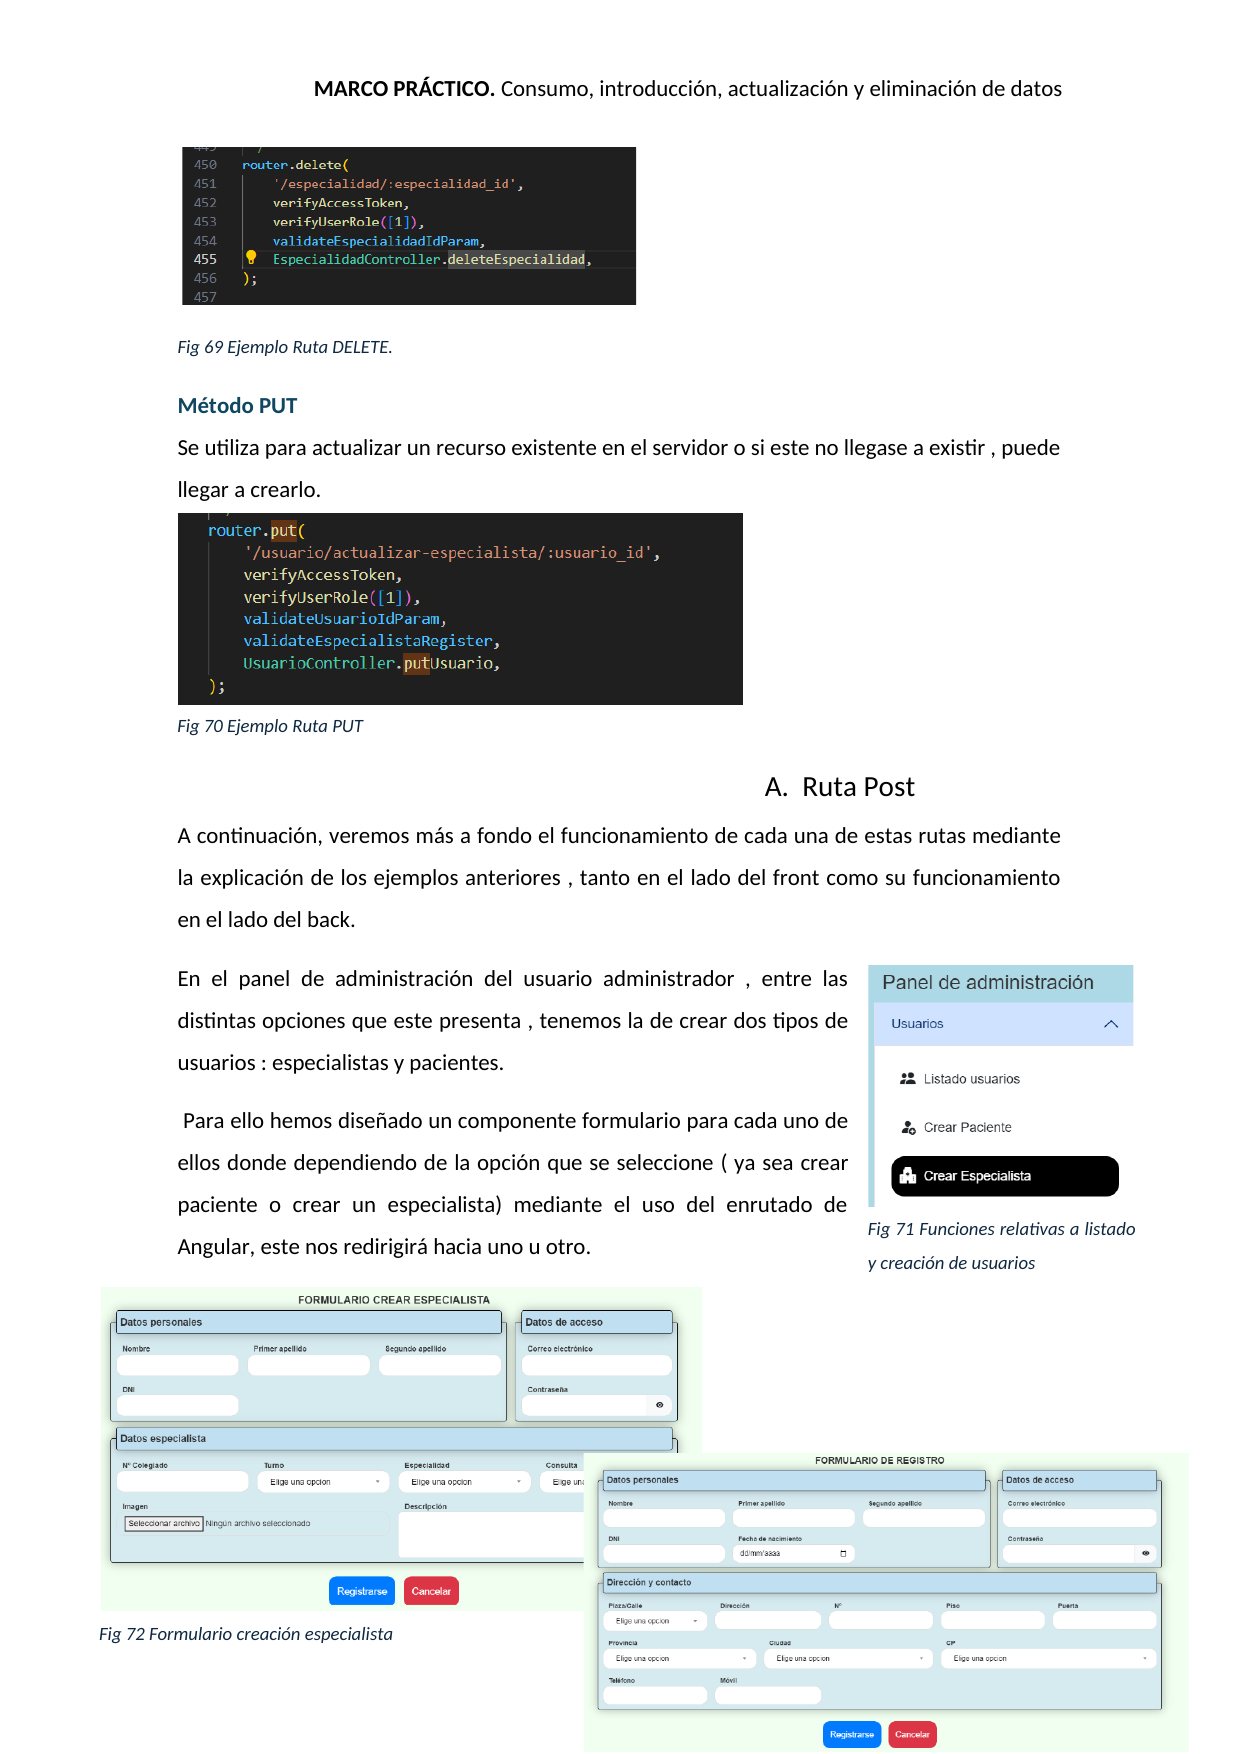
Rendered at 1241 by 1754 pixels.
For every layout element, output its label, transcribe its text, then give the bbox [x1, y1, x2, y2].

picture [98, 1287, 1189, 1750]
picture [177, 513, 743, 704]
text Se utiliza para actualizar un recurso existente en el servidor o si este no llegase a existir , puede llegar a crearlo. [177, 433, 1063, 503]
text Método PUT [177, 391, 1063, 419]
list Ruta Post [177, 768, 1063, 803]
text En el panel de administración del usuario administrador , entre las distintas opciones que este presenta , tenemos la de crear dos tipos de usuarios : especialistas y pacientes. [177, 964, 1063, 1076]
text A continuación, veremos más a fondo el funcionamiento de cada una de estas rutas mediante la explicación de los ejemplos anteriores , tanto en el lado del front como su funcionamiento en el lado del back. [177, 821, 1063, 933]
picture [182, 147, 637, 305]
text Fig 69 Ejemplo Ruta DELETE. [177, 336, 1063, 358]
picture [867, 965, 1134, 1206]
text Para ello hemos diseñado un componente formulario para cada uno de ellos donde dependiendo de la opción que se seleccione ( ya sea crear paciente o crear un especialista) mediante el uso del enrutado de Angular, este nos redirigirá hacia uno u otro. [177, 1107, 1063, 1261]
